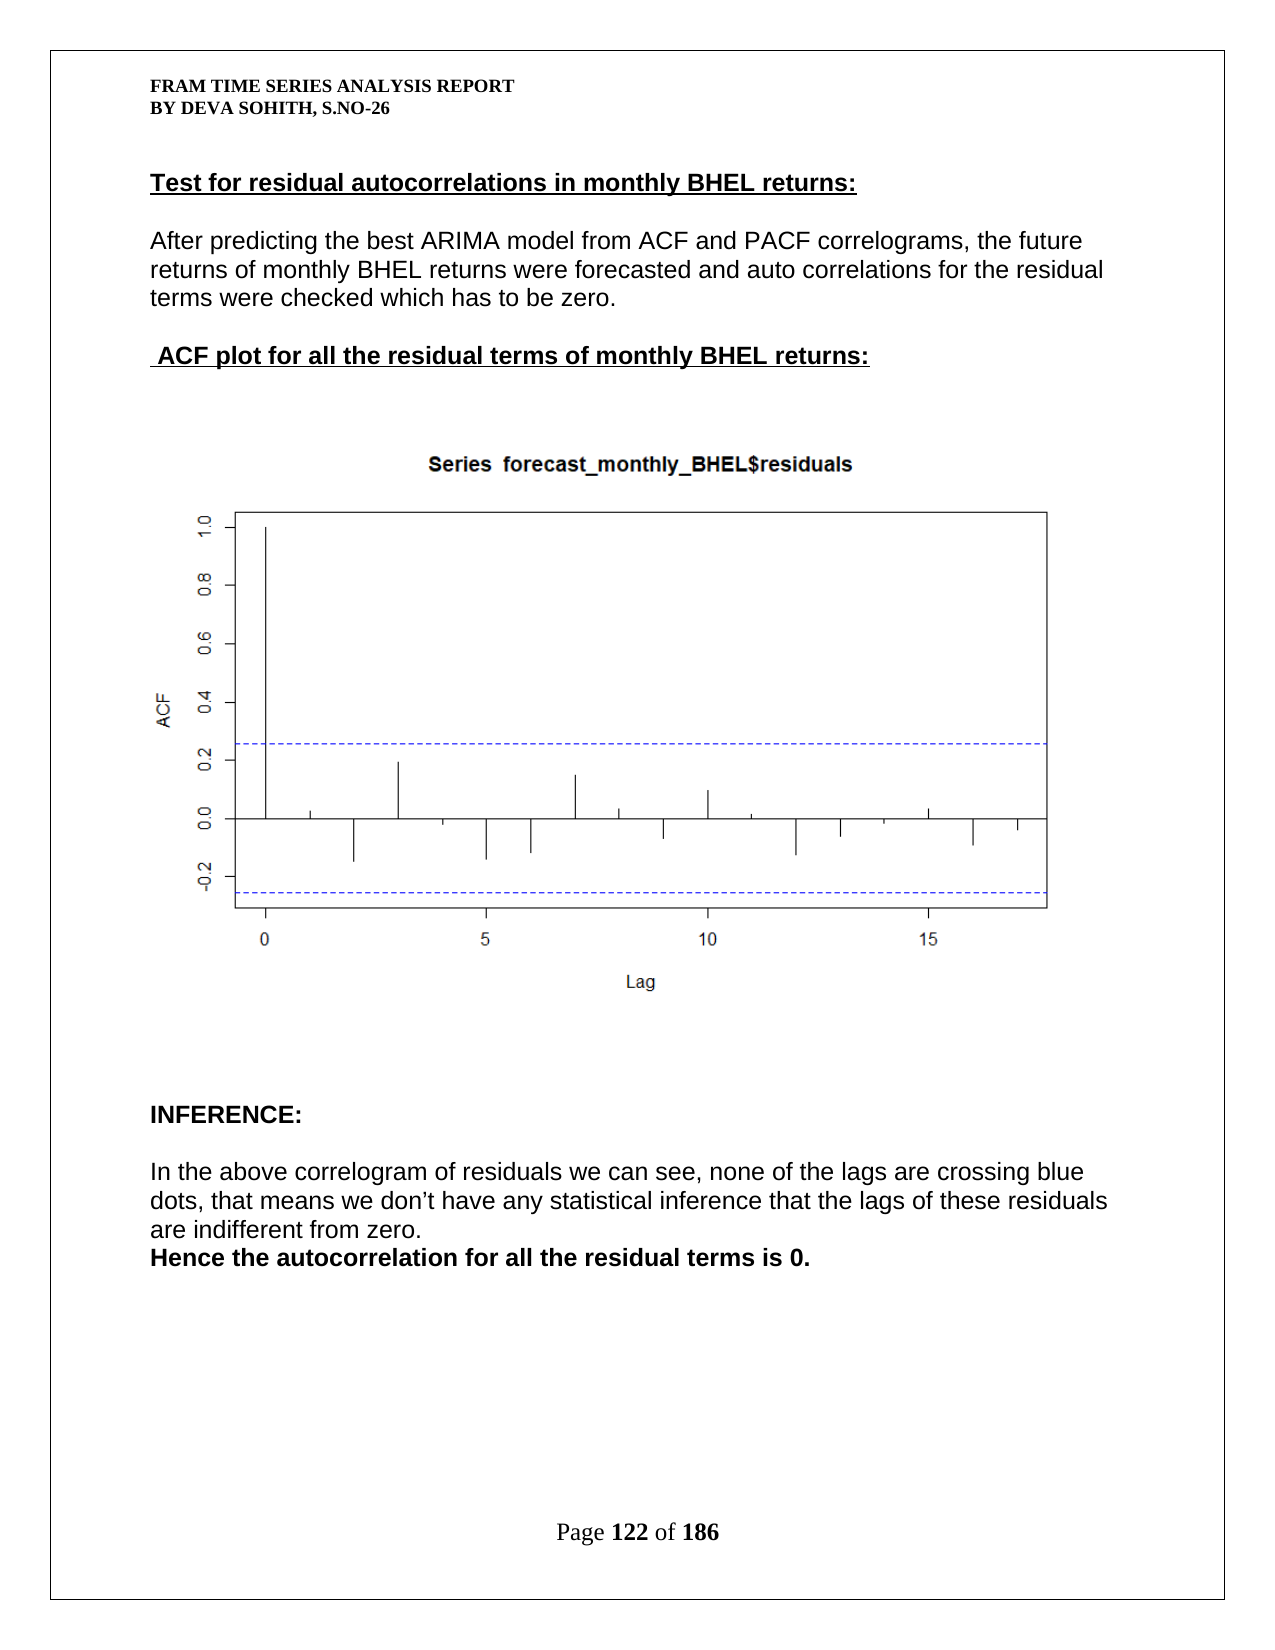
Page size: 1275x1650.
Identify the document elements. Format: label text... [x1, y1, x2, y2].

text After predicting the best ARIMA model from ACF and PACF correlograms, the future returns of monthly BHEL returns were forecasted and auto correlations for the residual terms were checked which has to be zero. [150, 226, 1125, 312]
text Hence the autocorrelation for all the residual terms is 0. [150, 1243, 1125, 1272]
picture [150, 427, 1091, 1014]
text ACF plot for all the residual terms of monthly BHEL returns: [150, 341, 1125, 370]
text Test for residual autocorrelations in monthly BHEL returns: [150, 168, 1125, 197]
text INFERENCE: [150, 1100, 1125, 1128]
text In the above correlogram of residuals we can see, none of the lags are crossing blue dots, that means we don’t have any statistical inference that the lags of these residuals are indifferent from zero. [150, 1157, 1125, 1243]
